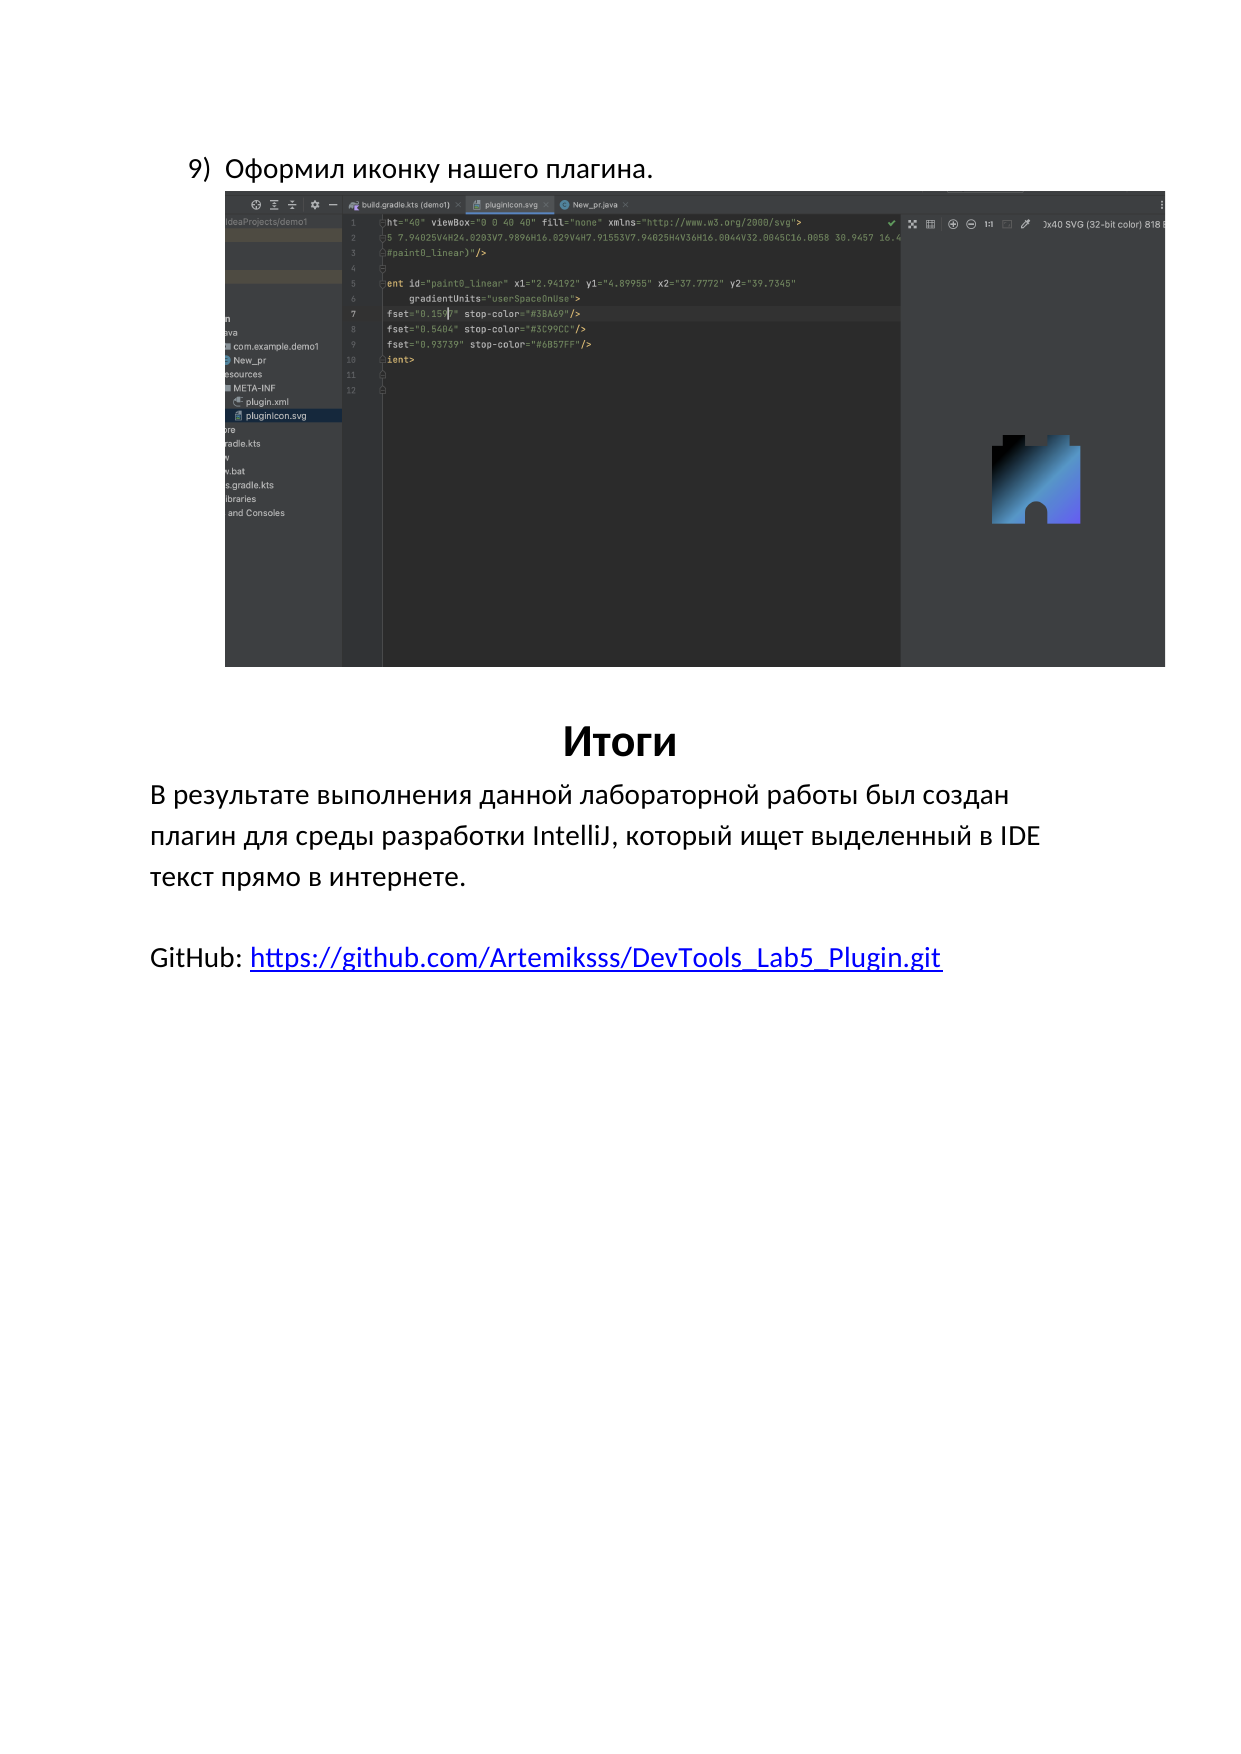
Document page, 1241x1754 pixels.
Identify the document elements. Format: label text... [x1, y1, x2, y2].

picture [225, 191, 1166, 667]
text Итоги [150, 711, 1090, 767]
list Оформил иконку нашего плагина. [187, 150, 1090, 186]
text GitHub: https://github.com/Artemiksss/DevTools_Lab5_Plugin.git [150, 939, 1090, 975]
text В результате выполнения данной лабораторной работы был создан плагин для среды разработки IntelliJ, который ищет выделенный в IDE текст прямо в интернете. [150, 776, 1090, 893]
